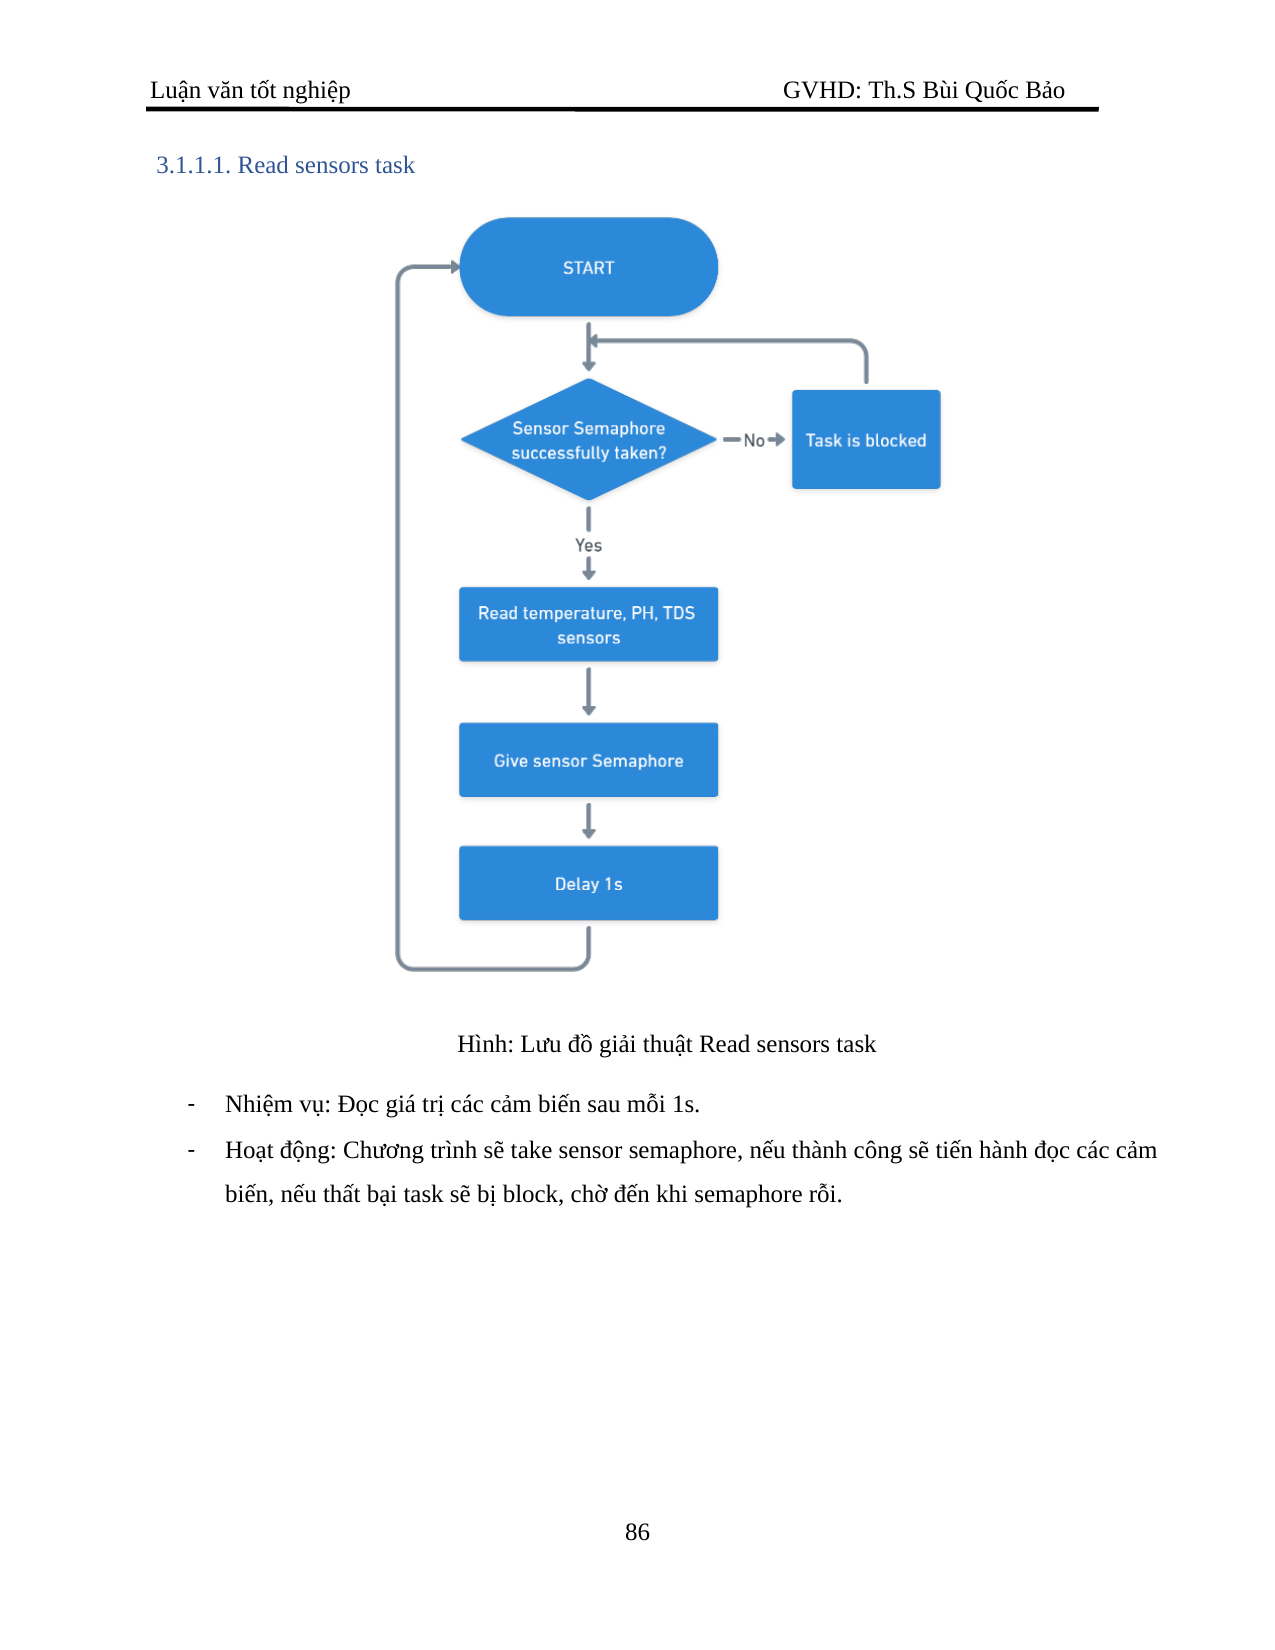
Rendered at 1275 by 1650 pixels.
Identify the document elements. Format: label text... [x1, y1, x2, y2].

list Hoạt động: Chương trình sẽ take sensor semaphore, nếu thành công sẽ tiến hành đọc các cảm biến, nếu thất bại task sẽ bị block, chờ đến khi semaphore rỗi. [187, 1134, 1184, 1208]
list Nhiệm vụ: Đọc giá trị các cảm biến sau mỗi 1s. [187, 1088, 1184, 1119]
text Hình: Lưu đồ giải thuật Read sensors task [150, 1029, 1184, 1057]
picture [369, 193, 965, 998]
subtitle 3.1.1.1. Read sensors task [150, 150, 1184, 179]
